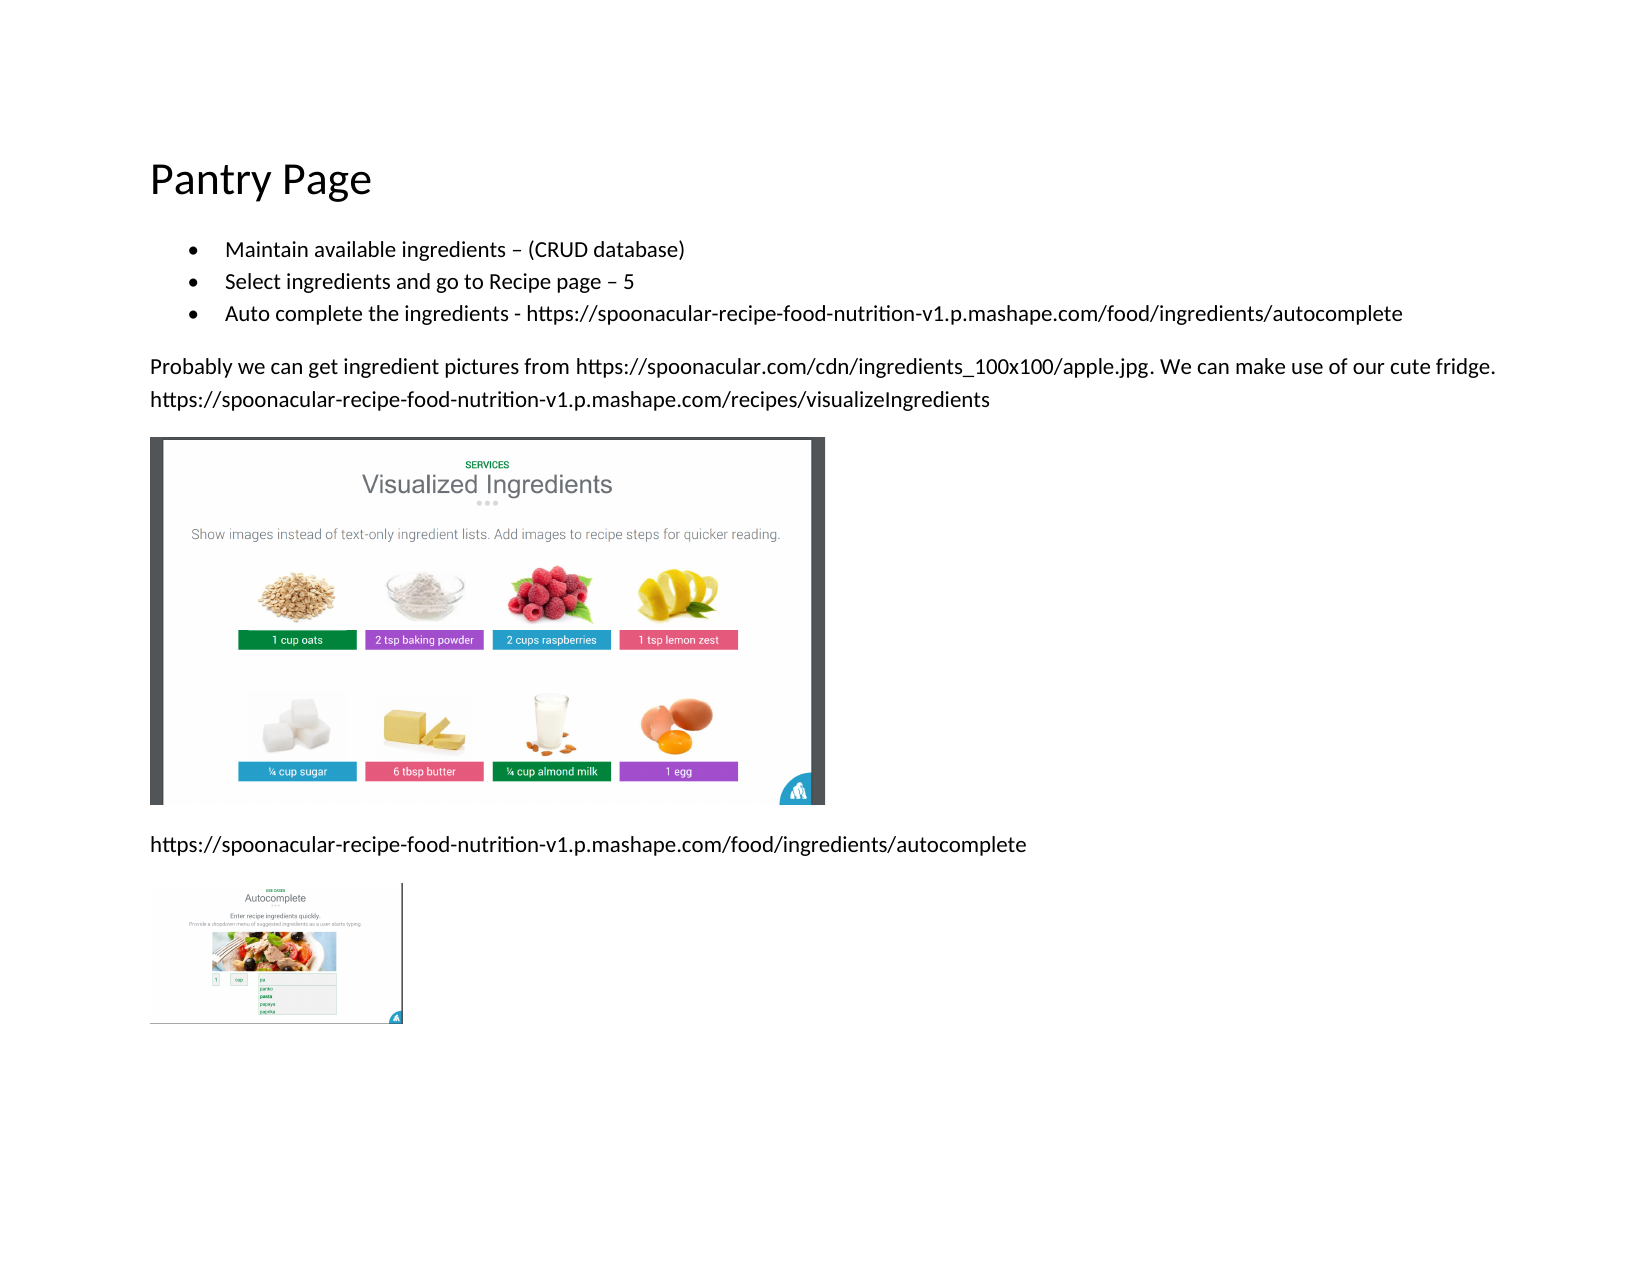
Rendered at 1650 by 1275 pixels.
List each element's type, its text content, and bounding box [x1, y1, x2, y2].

list Select ingredients and go to Recipe page – 5 [187, 267, 1500, 295]
list Maintain available ingredients – (CRUD database) [187, 235, 1500, 263]
picture [150, 437, 826, 805]
text Pantry Page [150, 150, 1500, 206]
text https://spoonacular-recipe-food-nutrition-v1.p.mashape.com/food/ingredients/autocomplete [150, 830, 1500, 858]
list Auto complete the ingredients - https://spoonacular-recipe-food-nutrition-v1.p.mashape.com/food/ingredients/autocomplete [187, 299, 1500, 327]
text Probably we can get ingredient pictures from https://spoonacular.com/cdn/ingredients_100x100/apple.jpg. We can make use of our cute fridge. https://spoonacular-recipe-food-nutrition-v1.p.mashape.com/recipes/visualizeIngredients [150, 352, 1500, 413]
picture [150, 883, 403, 1024]
